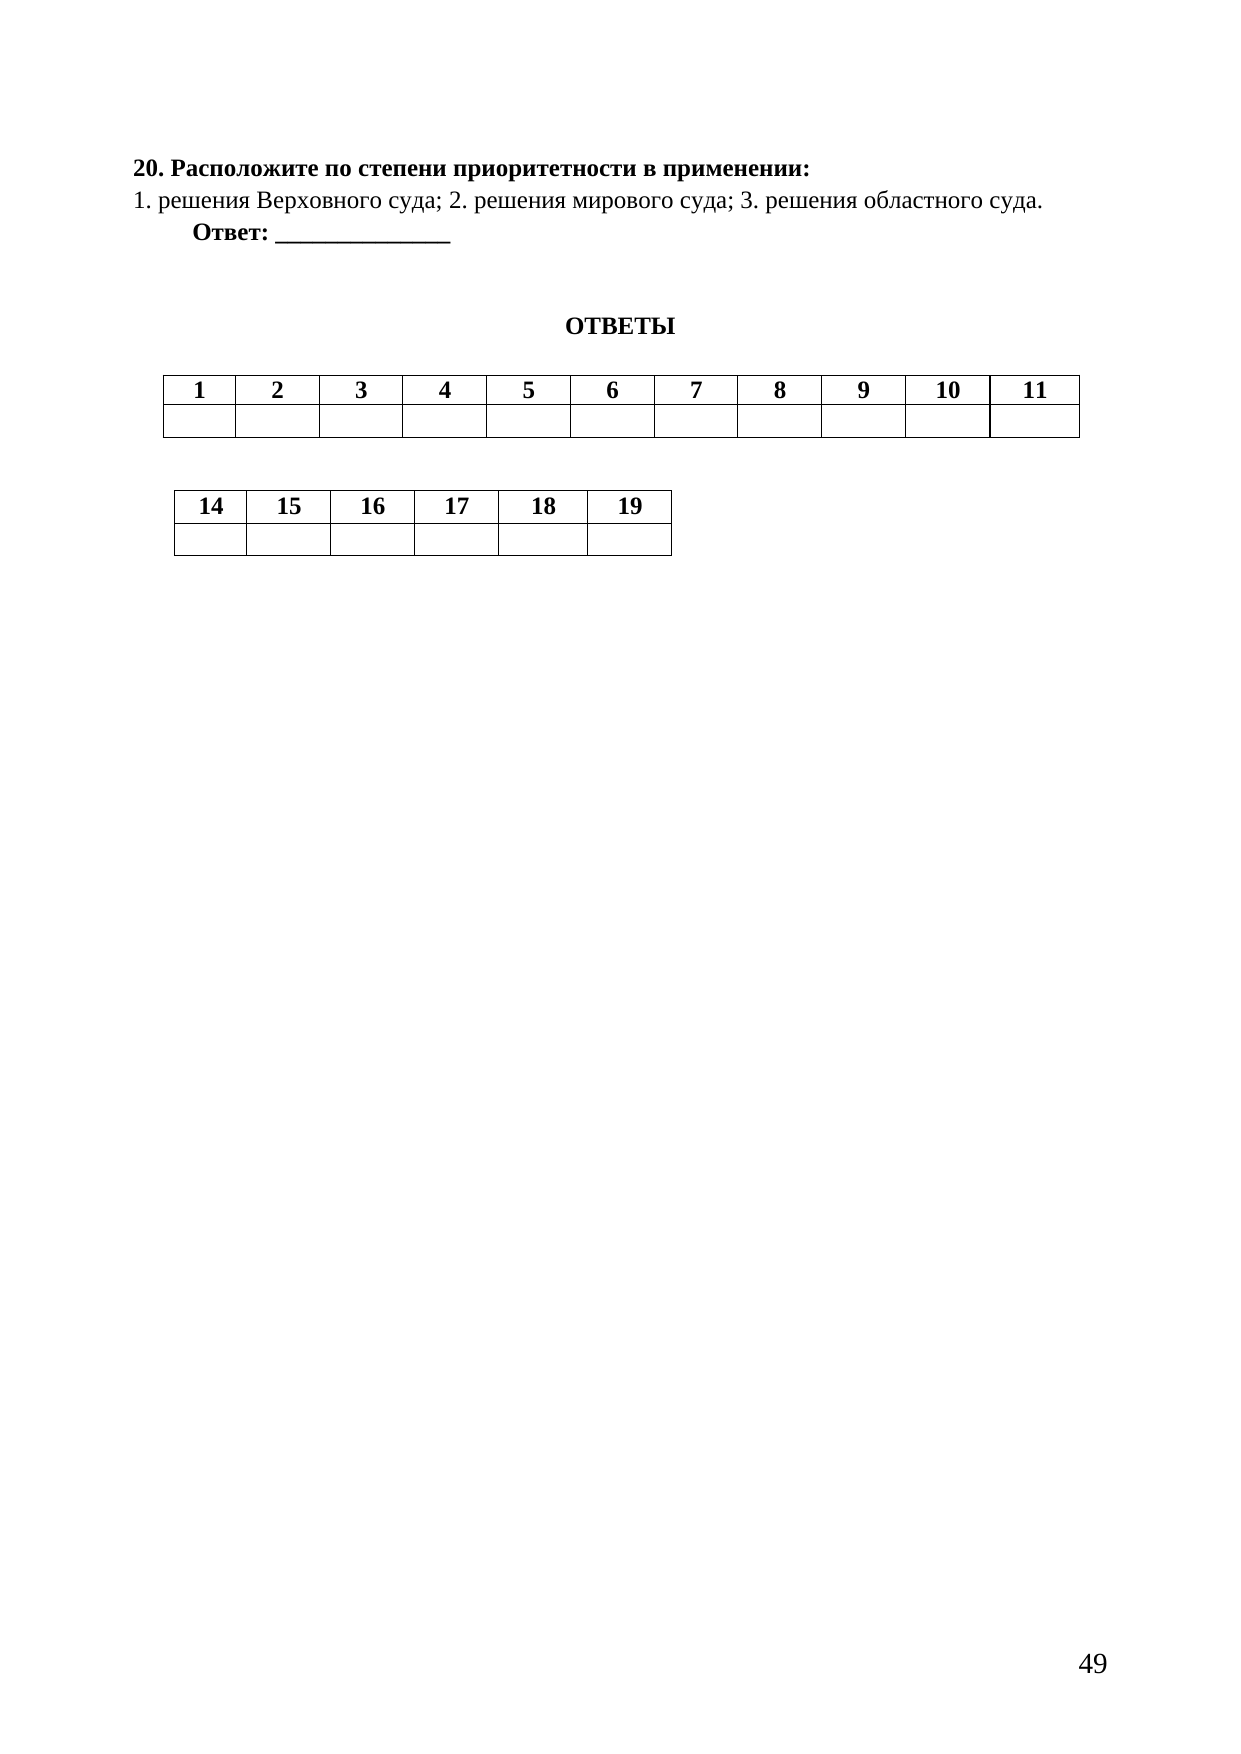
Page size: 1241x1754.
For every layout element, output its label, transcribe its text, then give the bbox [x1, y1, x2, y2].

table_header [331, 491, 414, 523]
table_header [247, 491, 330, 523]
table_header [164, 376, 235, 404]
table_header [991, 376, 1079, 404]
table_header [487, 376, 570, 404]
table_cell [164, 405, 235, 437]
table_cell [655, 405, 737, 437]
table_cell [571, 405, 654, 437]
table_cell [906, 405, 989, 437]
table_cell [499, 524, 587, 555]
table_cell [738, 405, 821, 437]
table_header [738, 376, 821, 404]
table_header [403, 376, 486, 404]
text ОТВЕТЫ [133, 311, 1107, 340]
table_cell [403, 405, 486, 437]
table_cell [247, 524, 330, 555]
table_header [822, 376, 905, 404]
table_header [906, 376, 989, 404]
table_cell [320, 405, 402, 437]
text Ответ: ______________ [133, 217, 1107, 245]
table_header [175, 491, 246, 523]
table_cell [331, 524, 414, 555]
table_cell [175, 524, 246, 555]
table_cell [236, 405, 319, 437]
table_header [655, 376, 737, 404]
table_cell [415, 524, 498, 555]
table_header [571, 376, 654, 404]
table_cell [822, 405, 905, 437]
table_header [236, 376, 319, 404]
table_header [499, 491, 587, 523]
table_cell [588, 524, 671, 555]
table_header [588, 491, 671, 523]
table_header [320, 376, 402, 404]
text 20. Расположите по степени приоритетности в применении: [133, 153, 1107, 182]
text 1. решения Верховного суда; 2. решения мирового суда; 3. решения областного суда. [133, 185, 1107, 214]
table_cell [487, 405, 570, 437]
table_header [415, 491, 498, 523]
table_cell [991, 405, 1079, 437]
